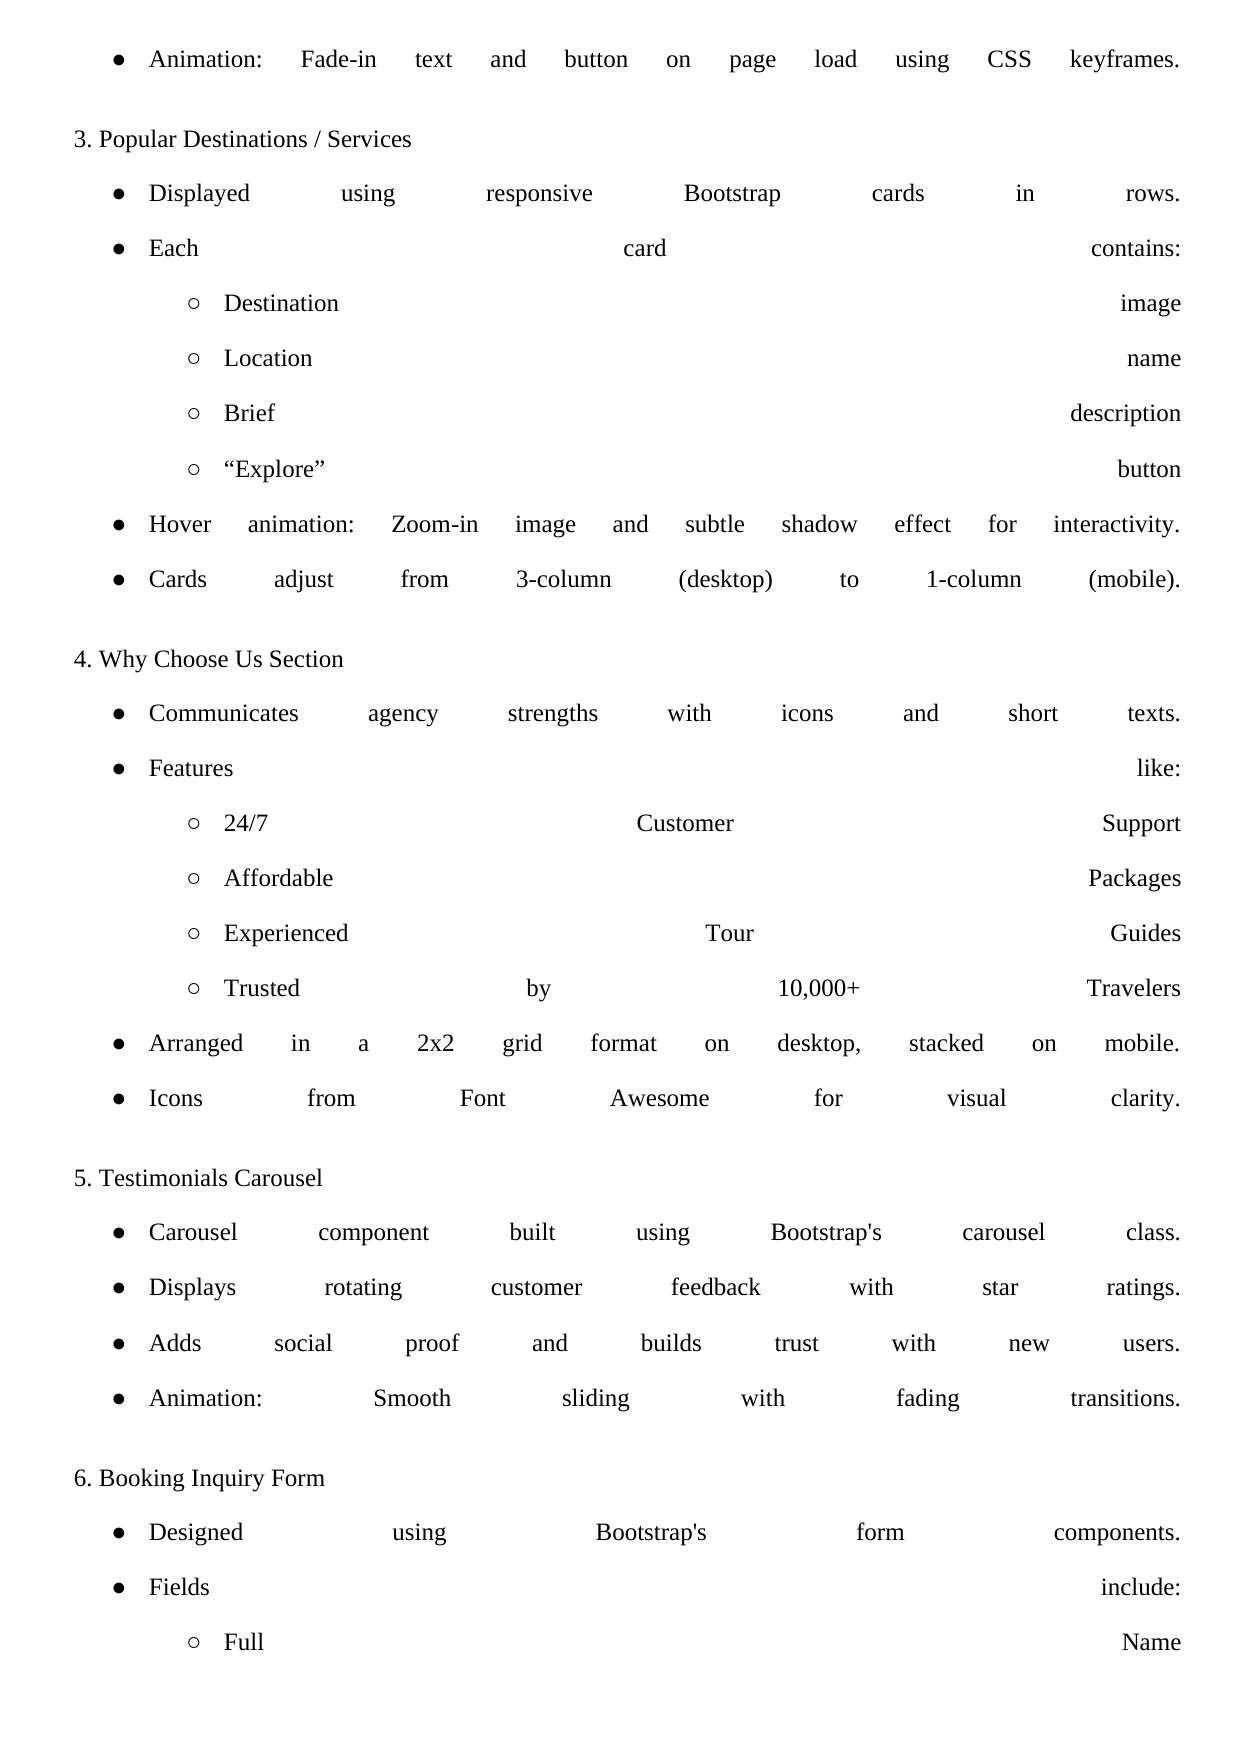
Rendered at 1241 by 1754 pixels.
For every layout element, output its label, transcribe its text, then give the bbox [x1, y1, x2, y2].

subtitle 3. Popular Destinations / Services [74, 124, 1181, 153]
list Affordable Packages [186, 863, 1181, 918]
list Displayed using responsive Bootstrap cards in rows. [111, 178, 1181, 233]
list “Explore” button [186, 454, 1181, 509]
list Adds social proof and builds trust with new users. [111, 1328, 1181, 1383]
list Brief description [186, 398, 1181, 454]
list Animation: Fade-in text and button on page load using CSS keyframes. [111, 44, 1181, 99]
list Designed using Bootstrap's form components. [111, 1517, 1181, 1572]
list Fields include: [111, 1572, 1181, 1627]
subtitle 6. Booking Inquiry Form [74, 1463, 1181, 1492]
list Trusted by 10,000+ Travelers [186, 973, 1181, 1028]
list Carousel component built using Bootstrap's carousel class. [111, 1217, 1181, 1272]
list Displays rotating customer feedback with star ratings. [111, 1272, 1181, 1328]
list 24/7 Customer Support [186, 808, 1181, 863]
list Location name [186, 343, 1181, 398]
subtitle 4. Why Choose Us Section [74, 644, 1181, 673]
list Full Name [186, 1627, 1181, 1682]
list Communicates agency strengths with icons and short texts. [111, 698, 1181, 753]
list Animation: Smooth sliding with fading transitions. [111, 1383, 1181, 1438]
list Arranged in a 2x2 grid format on desktop, stacked on mobile. [111, 1028, 1181, 1083]
list Features like: [111, 753, 1181, 808]
list Experienced Tour Guides [186, 918, 1181, 973]
list Cards adjust from 3-column (desktop) to 1-column (mobile). [111, 564, 1181, 619]
list Icons from Font Awesome for visual clarity. [111, 1083, 1181, 1138]
list Destination image [186, 288, 1181, 343]
list Each card contains: [111, 233, 1181, 288]
subtitle 5. Testimonials Carousel [74, 1163, 1181, 1192]
list Hover animation: Zoom-in image and subtle shadow effect for interactivity. [111, 509, 1181, 564]
